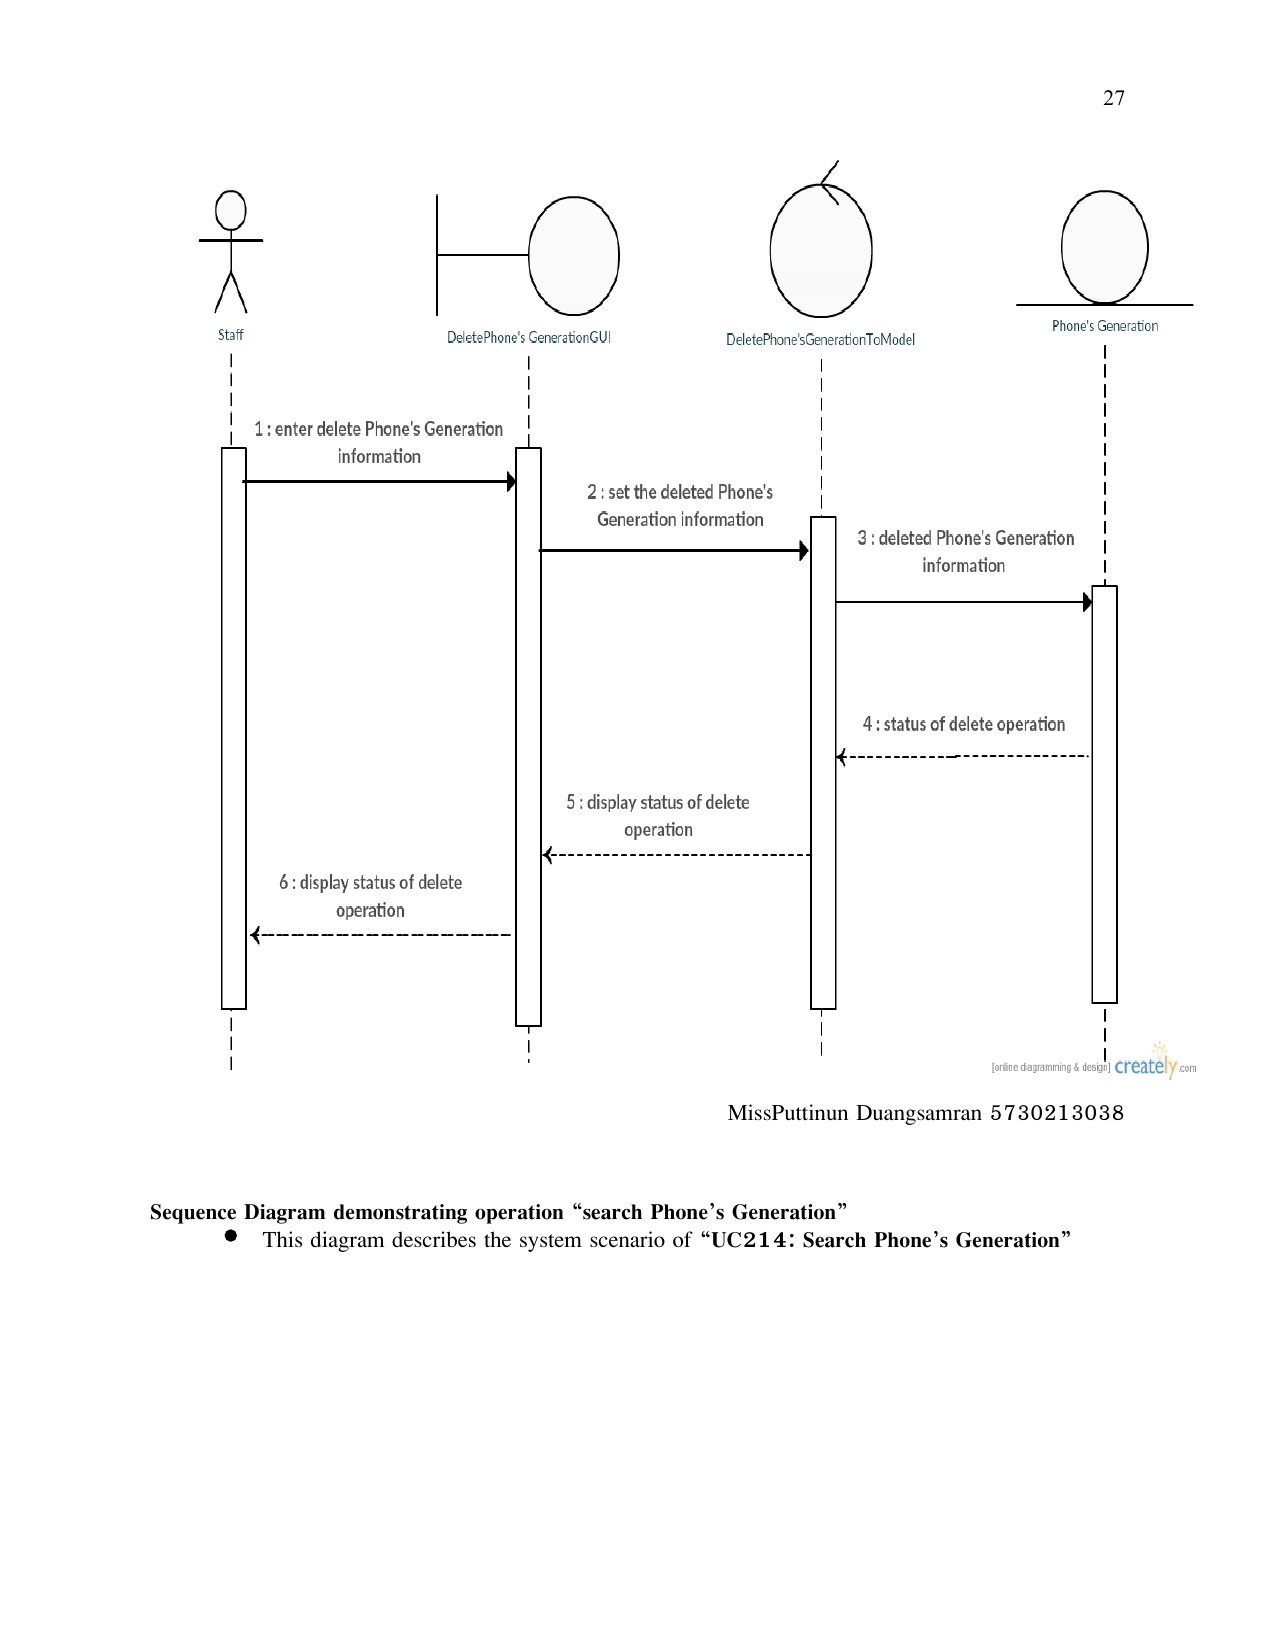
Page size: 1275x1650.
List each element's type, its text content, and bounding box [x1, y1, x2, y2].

text Sequence Diagram demonstrating operation “search Phone’s Generation” [150, 1204, 1125, 1224]
picture [150, 150, 1200, 1085]
text MissPuttinun Duangsamran 5730213038 [150, 1105, 1125, 1126]
list This diagram describes the system scenario of “UC214: Search Phone’s Generation” [225, 1224, 1125, 1254]
